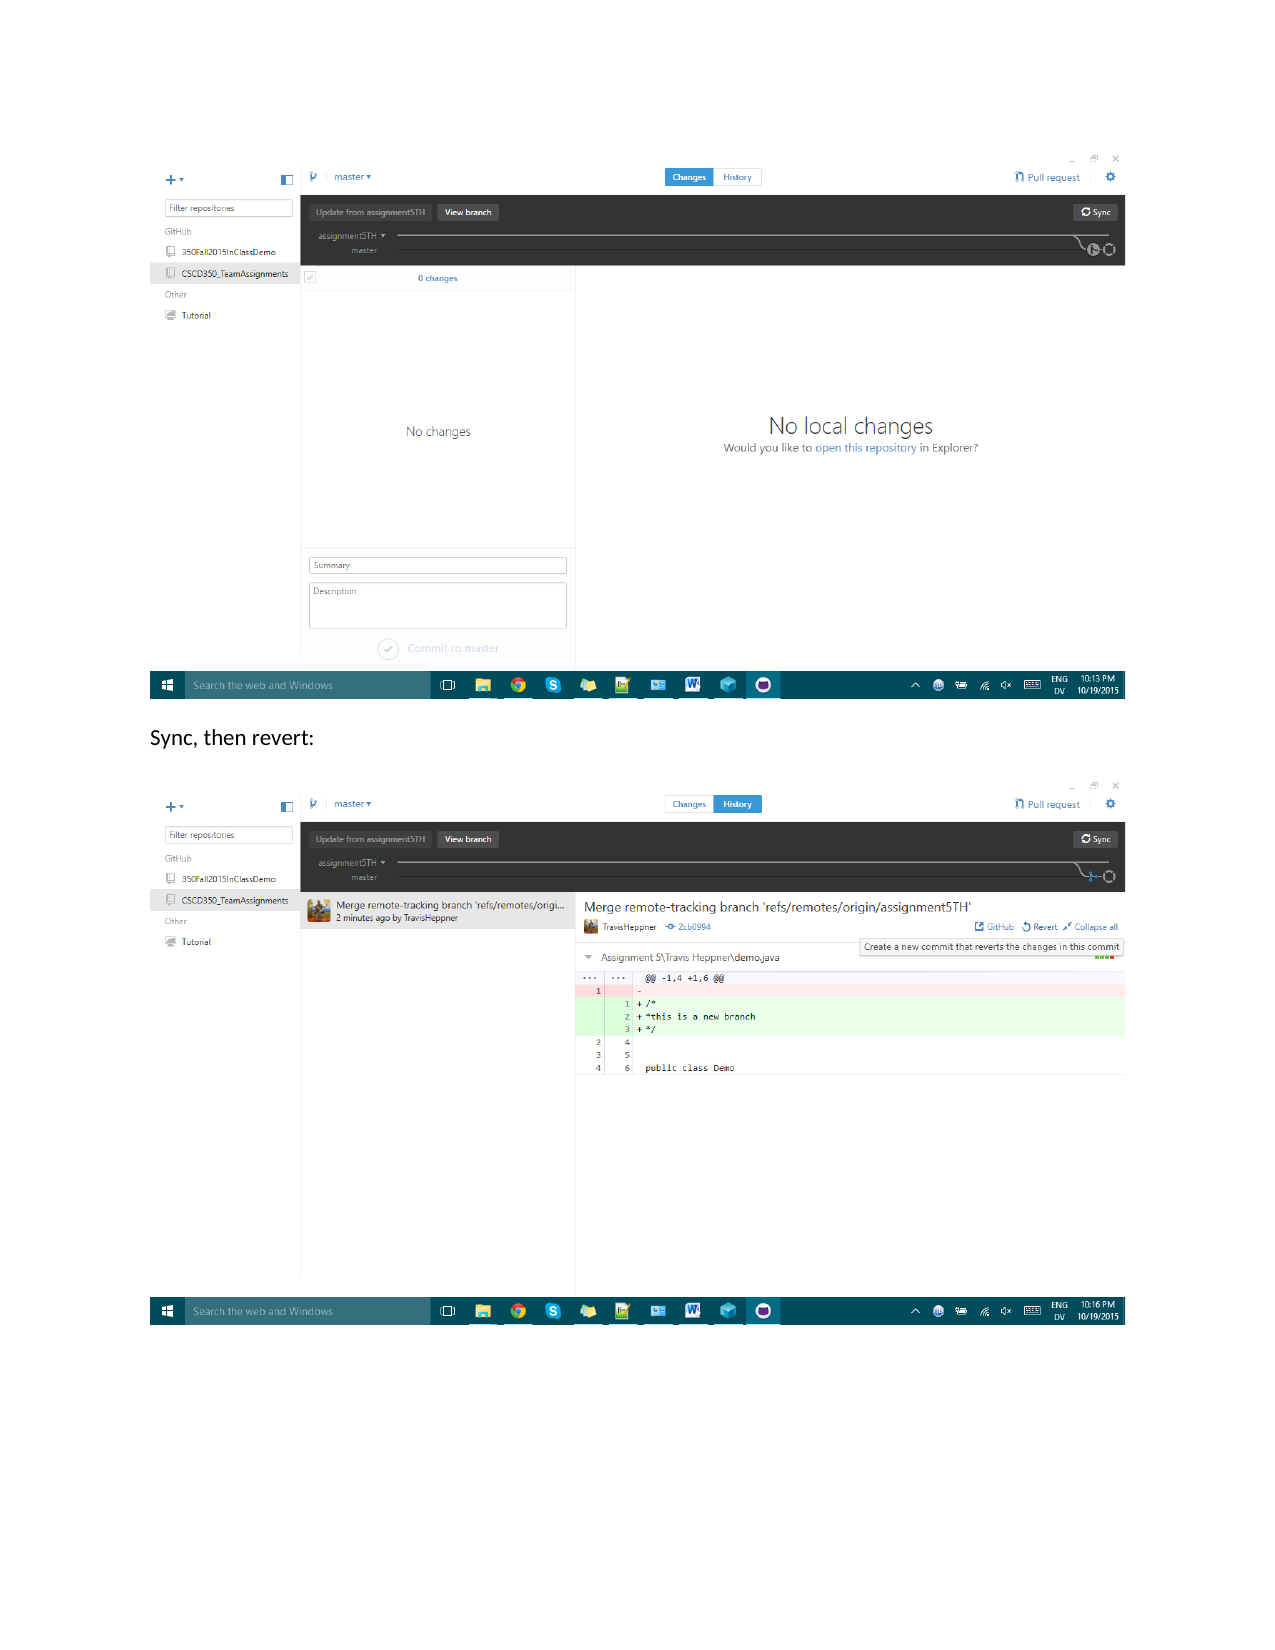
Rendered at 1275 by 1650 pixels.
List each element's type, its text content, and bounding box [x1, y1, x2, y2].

picture [150, 776, 1125, 1325]
picture [934, 1306, 943, 1316]
picture [581, 679, 596, 691]
picture [651, 680, 665, 690]
picture [651, 1306, 665, 1316]
picture [476, 1305, 490, 1317]
picture [721, 1303, 734, 1315]
picture [616, 1303, 630, 1319]
text Sync, then revert: [150, 723, 1125, 751]
picture [721, 677, 734, 689]
picture [686, 1303, 700, 1318]
picture [934, 680, 943, 690]
picture [150, 150, 1125, 699]
picture [511, 678, 525, 692]
picture [686, 677, 700, 692]
picture [616, 677, 630, 693]
picture [476, 679, 490, 691]
picture [581, 1305, 596, 1317]
picture [511, 1304, 525, 1318]
